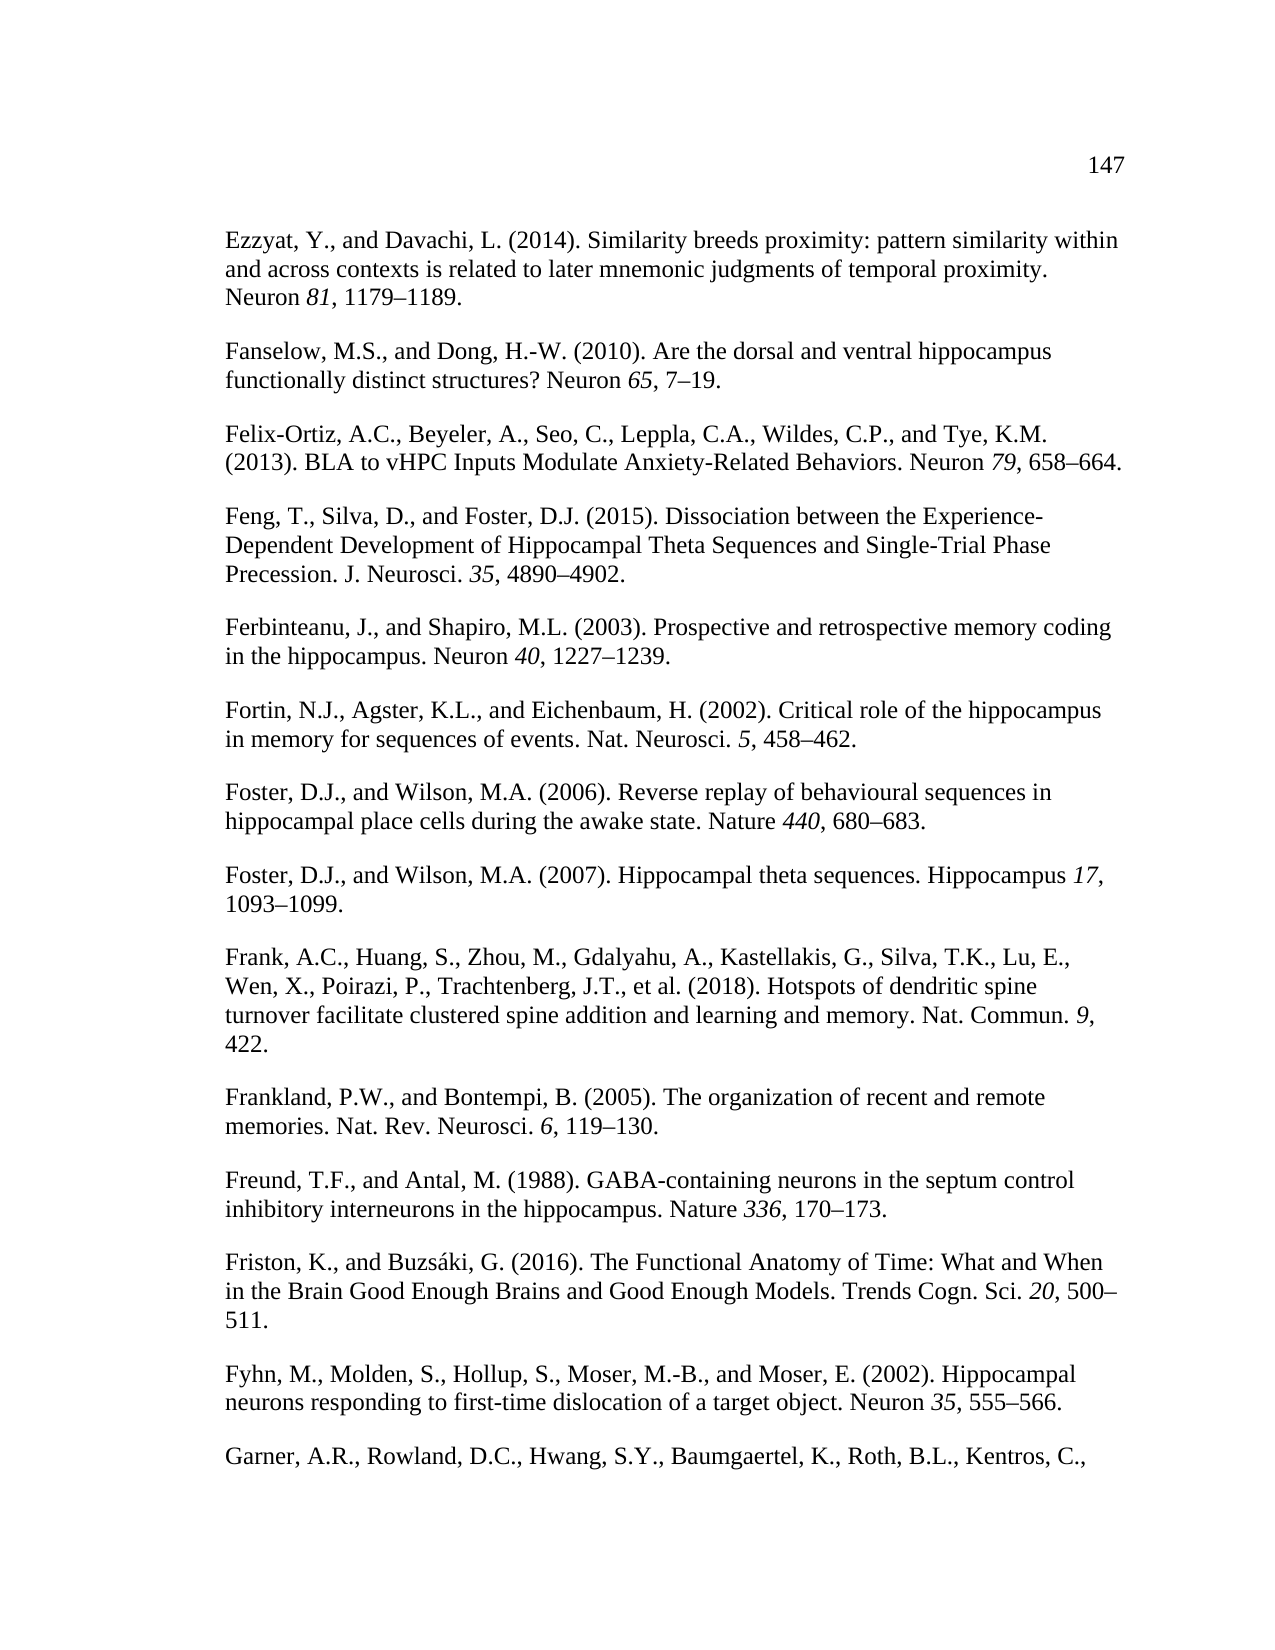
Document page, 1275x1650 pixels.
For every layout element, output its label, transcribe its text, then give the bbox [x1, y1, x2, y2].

text Foster, D.J., and Wilson, M.A. (2007). Hippocampal theta sequences. Hippocampus 17, 1093–1099. [225, 860, 1125, 917]
text Felix-Ortiz, A.C., Beyeler, A., Seo, C., Leppla, C.A., Wildes, C.P., and Tye, K.M. (2013). BLA to vHPC Inputs Modulate Anxiety-Related Behaviors. Neuron 79, 658–664. [225, 419, 1125, 476]
text Ezzyat, Y., and Davachi, L. (2014). Similarity breeds proximity: pattern similarity within and across contexts is related to later mnemonic judgments of temporal proximity. Neuron 81, 1179–1189. [225, 225, 1125, 311]
text Frank, A.C., Huang, S., Zhou, M., Gdalyahu, A., Kastellakis, G., Silva, T.K., Lu, E., Wen, X., Poirazi, P., Trachtenberg, J.T., et al. (2018). Hotspots of dendritic spine turnover facilitate clustered spine addition and learning and memory. Nat. Commun. 9, 422. [225, 942, 1125, 1057]
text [225, 1441, 1125, 1470]
text Feng, T., Silva, D., and Foster, D.J. (2015). Dissociation between the Experience-Dependent Development of Hippocampal Theta Sequences and Single-Trial Phase Precession. J. Neurosci. 35, 4890–4902. [225, 501, 1125, 587]
text Fortin, N.J., Agster, K.L., and Eichenbaum, H. (2002). Critical role of the hippocampus in memory for sequences of events. Nat. Neurosci. 5, 458–462. [225, 695, 1125, 752]
text Foster, D.J., and Wilson, M.A. (2006). Reverse replay of behavioural sequences in hippocampal place cells during the awake state. Nature 440, 680–683. [225, 777, 1125, 835]
text Freund, T.F., and Antal, M. (1988). GABA-containing neurons in the septum control inhibitory interneurons in the hippocampus. Nature 336, 170–173. [225, 1165, 1125, 1222]
text Fanselow, M.S., and Dong, H.-W. (2010). Are the dorsal and ventral hippocampus functionally distinct structures? Neuron 65, 7–19. [225, 336, 1125, 394]
text Ferbinteanu, J., and Shapiro, M.L. (2003). Prospective and retrospective memory coding in the hippocampus. Neuron 40, 1227–1239. [225, 612, 1125, 670]
text Fyhn, M., Molden, S., Hollup, S., Moser, M.-B., and Moser, E. (2002). Hippocampal neurons responding to first-time dislocation of a target object. Neuron 35, 555–566. [225, 1359, 1125, 1416]
text Friston, K., and Buzsáki, G. (2016). The Functional Anatomy of Time: What and When in the Brain Good Enough Brains and Good Enough Models. Trends Cogn. Sci. 20, 500–511. [225, 1247, 1125, 1334]
text Frankland, P.W., and Bontempi, B. (2005). The organization of recent and remote memories. Nat. Rev. Neurosci. 6, 119–130. [225, 1082, 1125, 1140]
